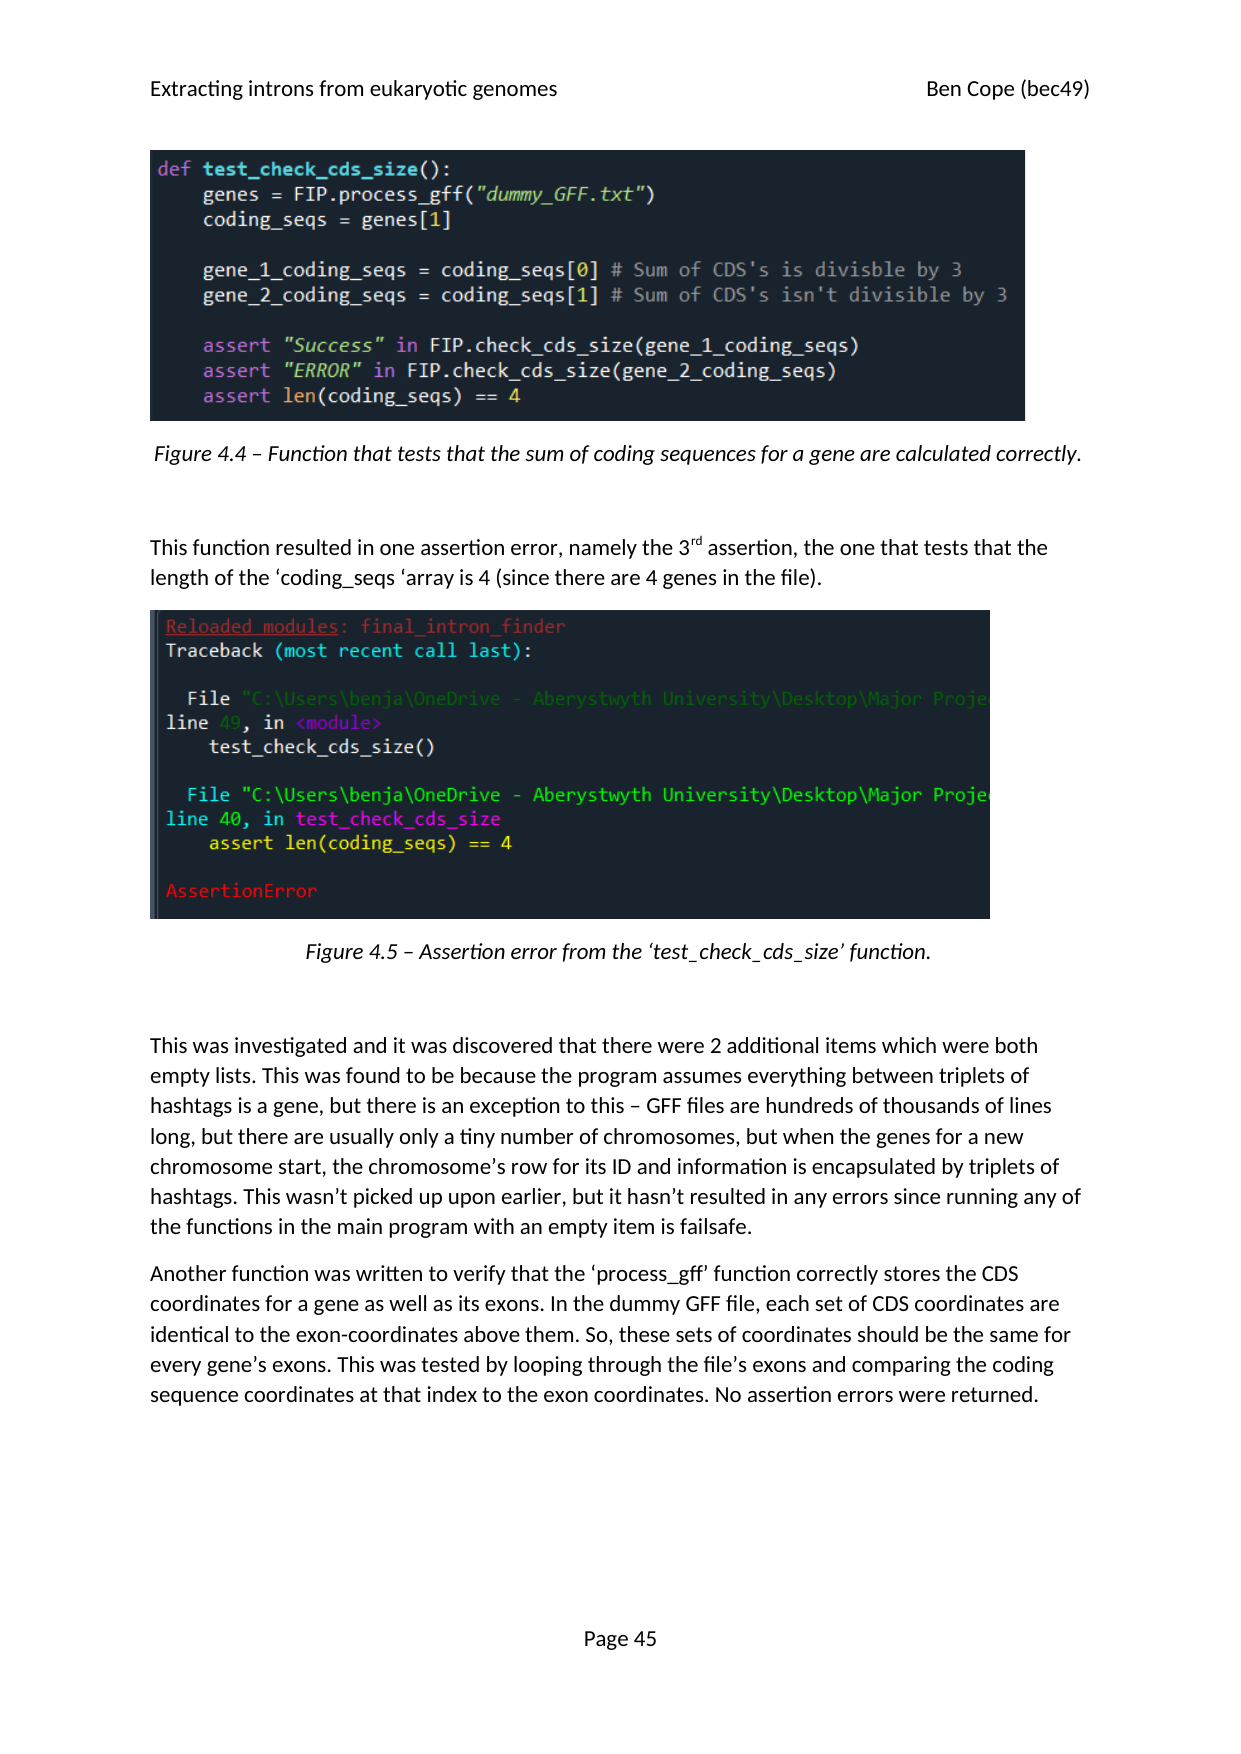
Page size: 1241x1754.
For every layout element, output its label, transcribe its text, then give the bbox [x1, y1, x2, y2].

text Another function was written to verify that the ‘process_gff’ function correctly stores the CDS coordinates for a gene as well as its exons. In the dummy GFF file, each set of CDS coordinates are identical to the exon-coordinates above them. So, these sets of coordinates should be the same for every gene’s exons. This was tested by looping through the file’s exons and comparing the coding sequence coordinates at that index to the exon coordinates. No assertion errors were returned. [150, 1259, 1090, 1408]
picture [150, 610, 990, 919]
text Figure 4.5 – Assertion error from the ‘test_check_cds_size’ function. [150, 937, 1090, 966]
picture [150, 150, 1025, 421]
text This function resulted in one assertion error, namely the 3rd assertion, the one that tests that the length of the ‘coding_seqs ‘array is 4 (since there are 4 genes in the file). [150, 533, 1090, 591]
text This was investigated and it was discovered that there were 2 additional items which were both empty lists. This was found to be because the program assumes everything between triplets of hashtags is a gene, but there is an exception to this – GFF files are hundreds of thousands of lines long, but there are usually only a tiny number of chromosomes, but when the genes for a new chromosome start, the chromosome’s row for its ID and information is encapsulated by triplets of hashtags. This wasn’t picked up upon earlier, but it hasn’t resulted in any errors since running any of the functions in the main program with an empty item is failsafe. [150, 1031, 1090, 1241]
text Figure 4.4 – Function that tests that the sum of coding sequences for a gene are calculated correctly. [150, 439, 1090, 467]
